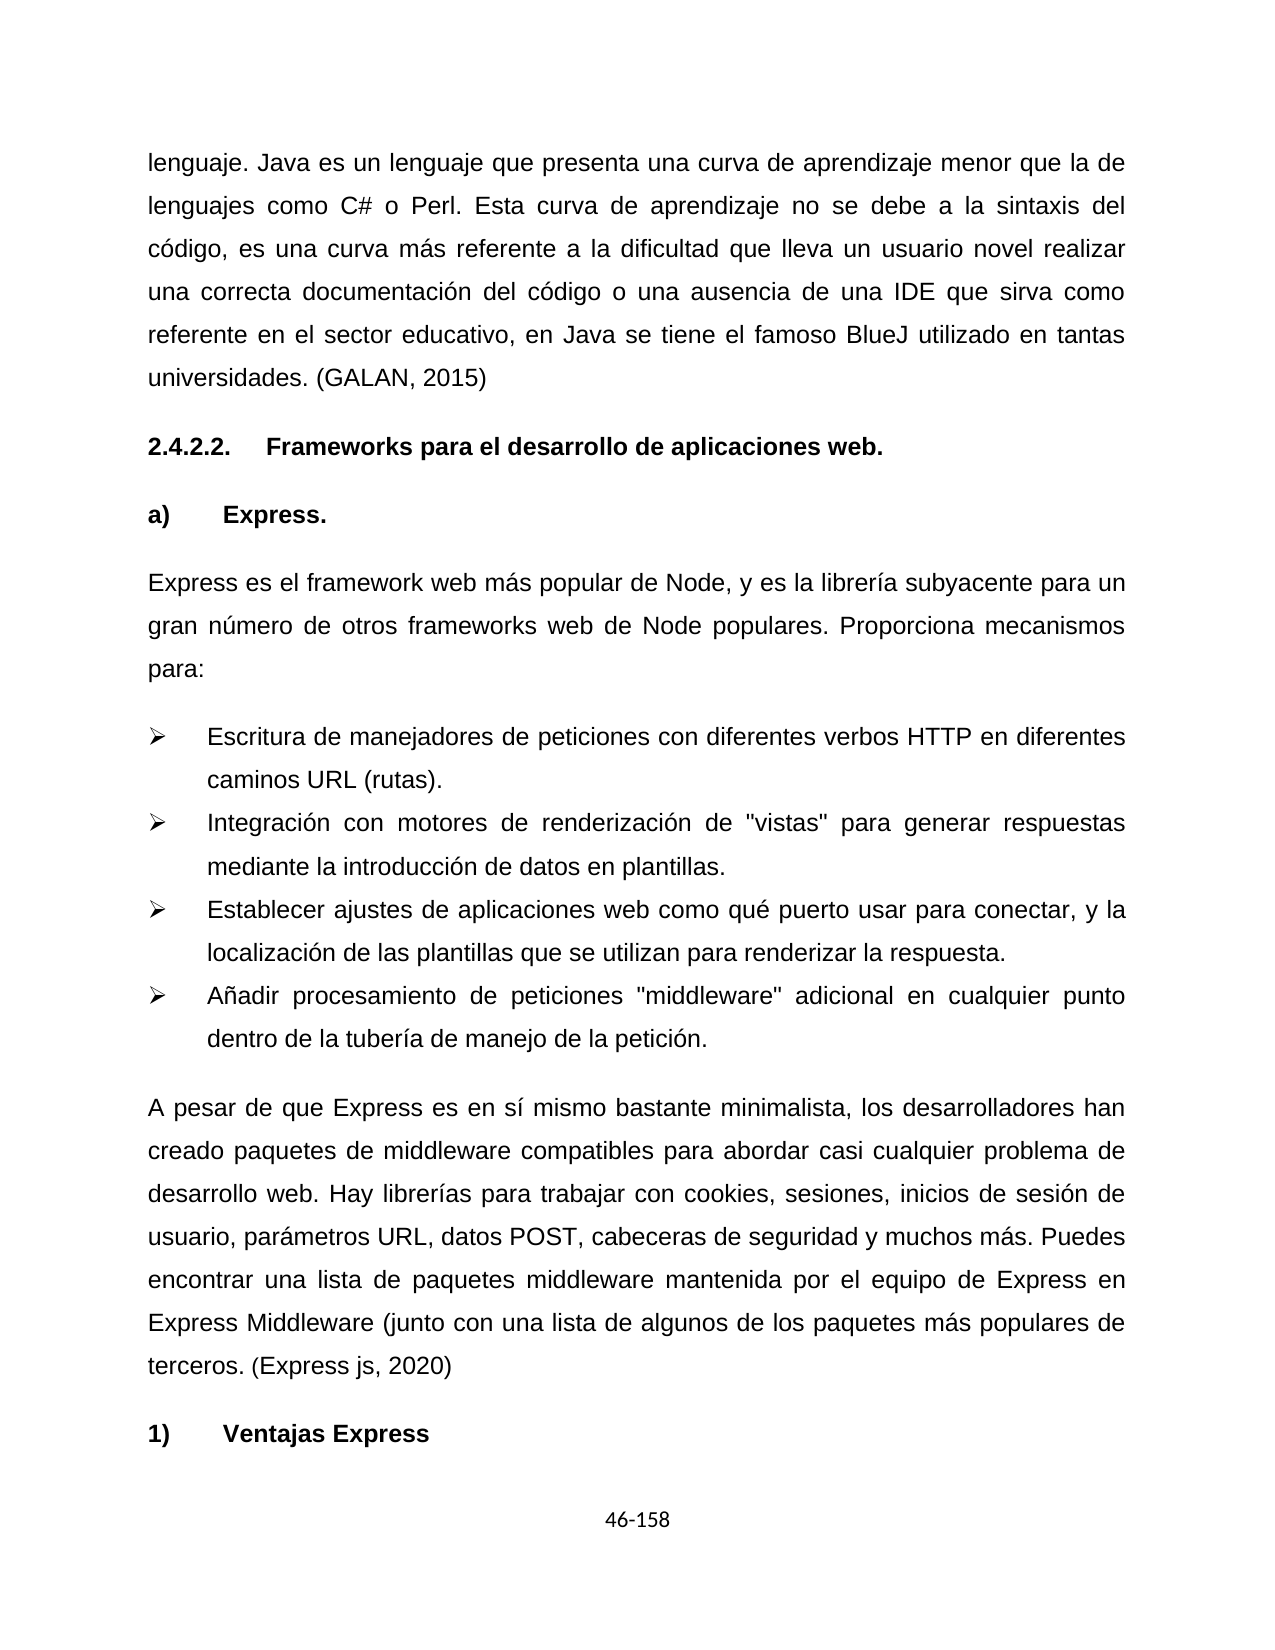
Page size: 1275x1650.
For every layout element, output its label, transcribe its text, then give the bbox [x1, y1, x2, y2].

list Express. [148, 499, 1127, 528]
list Escritura de manejadores de peticiones con diferentes verbos HTTP en diferentes caminos URL (rutas). [148, 722, 1127, 794]
subtitle Frameworks para el desarrollo de aplicaciones web. [148, 431, 1127, 460]
list Ventajas Express [148, 1419, 1127, 1448]
text A pesar de que Express es en sí mismo bastante minimalista, los desarrolladores han creado paquetes de middleware compatibles para abordar casi cualquier problema de desarrollo web. Hay librerías para trabajar con cookies, sesiones, inicios de sesión de usuario, parámetros URL, datos POST, cabeceras de seguridad y muchos más. Puedes encontrar una lista de paquetes middleware mantenida por el equipo de Express en Express Middleware (junto con una lista de algunos de los paquetes más populares de terceros. (Express js, 2020) [148, 1092, 1127, 1380]
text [148, 148, 1127, 392]
list Integración con motores de renderización de "vistas" para generar respuestas mediante la introducción de datos en plantillas. [148, 808, 1127, 880]
text Express es el framework web más popular de Node, y es la librería subyacente para un gran número de otros frameworks web de Node populares. Proporciona mecanismos para: [148, 568, 1127, 683]
list Establecer ajustes de aplicaciones web como qué puerto usar para conectar, y la localización de las plantillas que se utilizan para renderizar la respuesta. [148, 895, 1127, 967]
list Añadir procesamiento de peticiones "middleware" adicional en cualquier punto dentro de la tubería de manejo de la petición. [148, 981, 1127, 1053]
